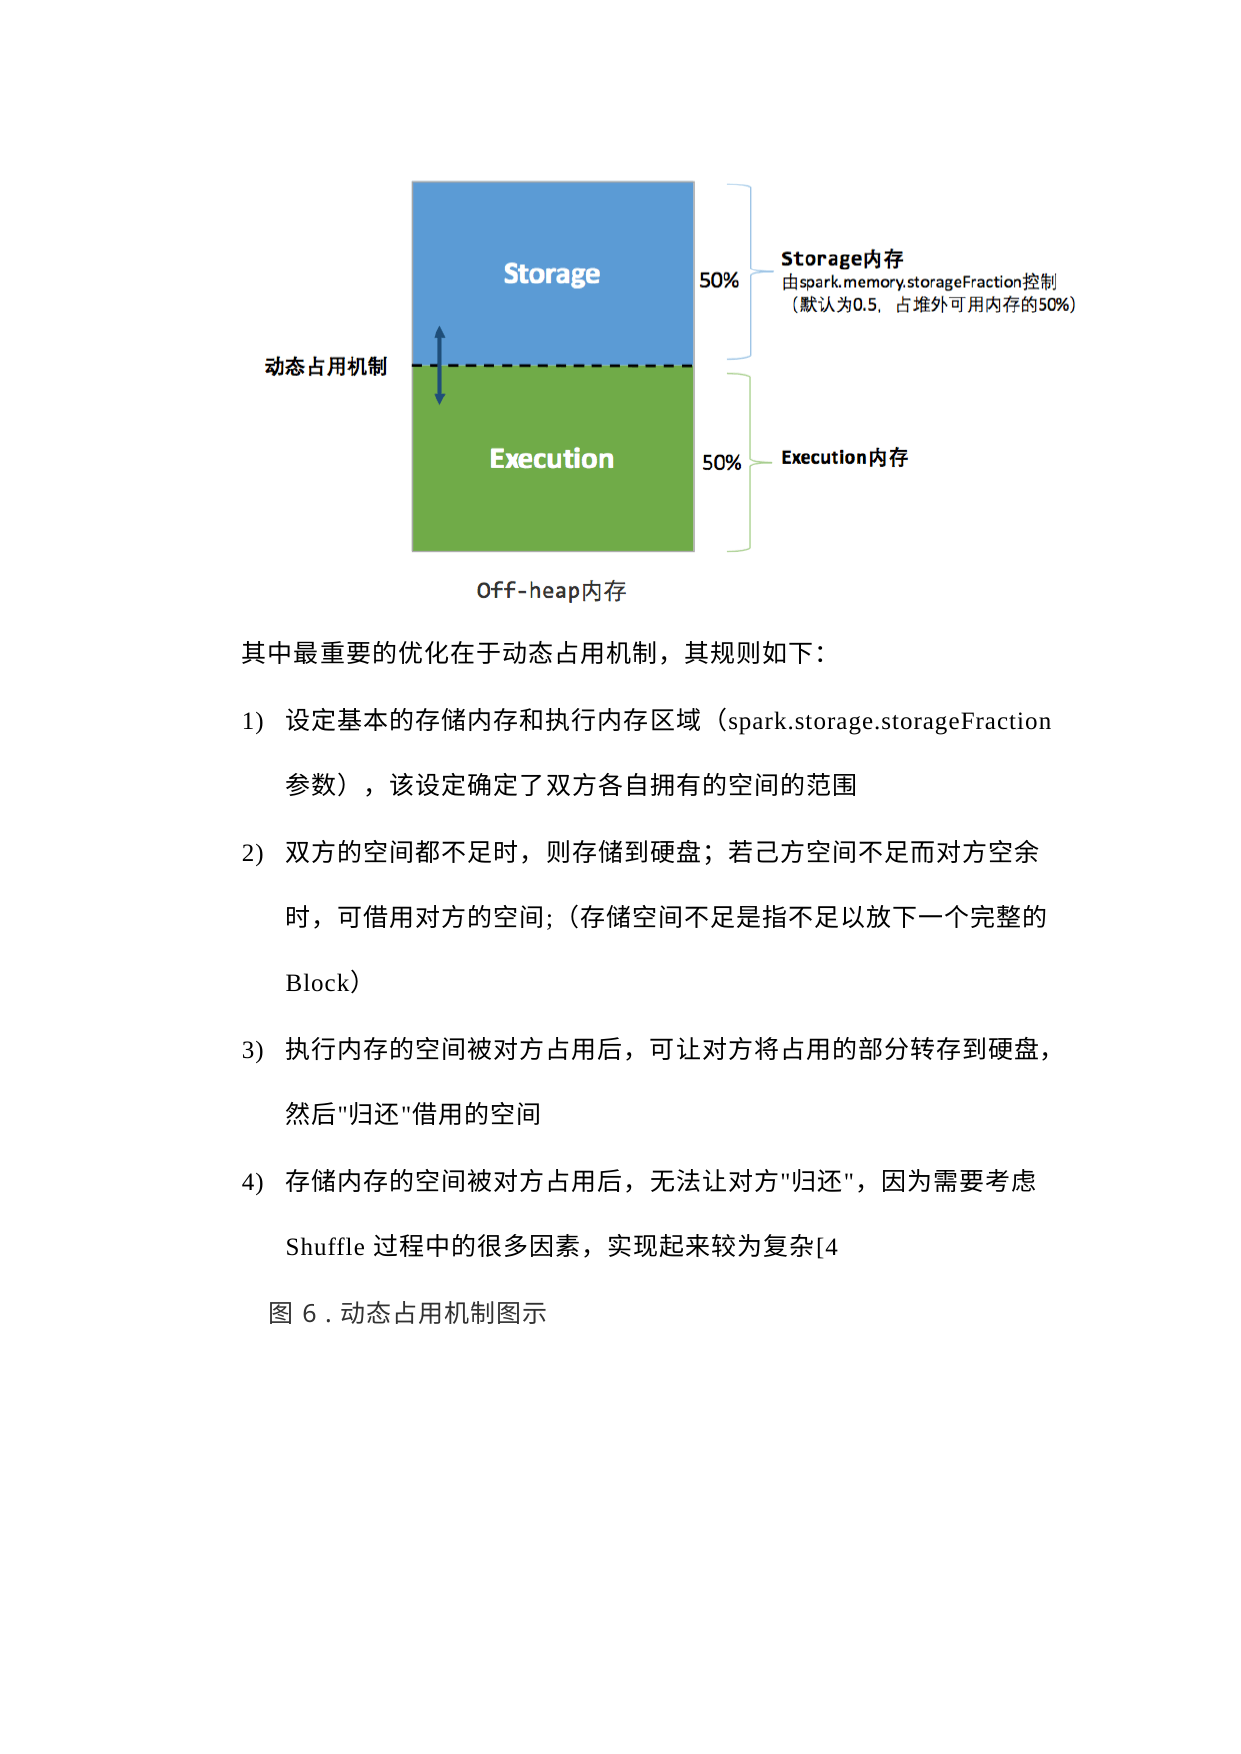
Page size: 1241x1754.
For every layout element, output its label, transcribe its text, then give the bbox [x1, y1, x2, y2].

text 其中最重要的优化在于动态占用机制，其规则如下： [187, 619, 1053, 684]
list 双方的空间都不足时，则存储到硬盘；若己方空间不足而对方空余时，可借用对方的空间;（存储空间不足是指不足以放下一个完整的 Block） [242, 818, 1053, 1013]
list 存储内存的空间被对方占用后，无法让对方"归还"，因为需要考虑 Shuffle 过程中的很多因素，实现起来较为复杂[4 [242, 1147, 1053, 1277]
list 执行内存的空间被对方占用后，可让对方将占用的部分转存到硬盘，然后"归还"借用的空间 [242, 1015, 1053, 1145]
text 图 6 . 动态占用机制图示 [242, 1279, 1053, 1344]
list 设定基本的存储内存和执行内存区域（spark.storage.storageFraction 参数），该设定确定了双方各自拥有的空间的范围 [242, 686, 1053, 816]
picture [187, 170, 1097, 609]
